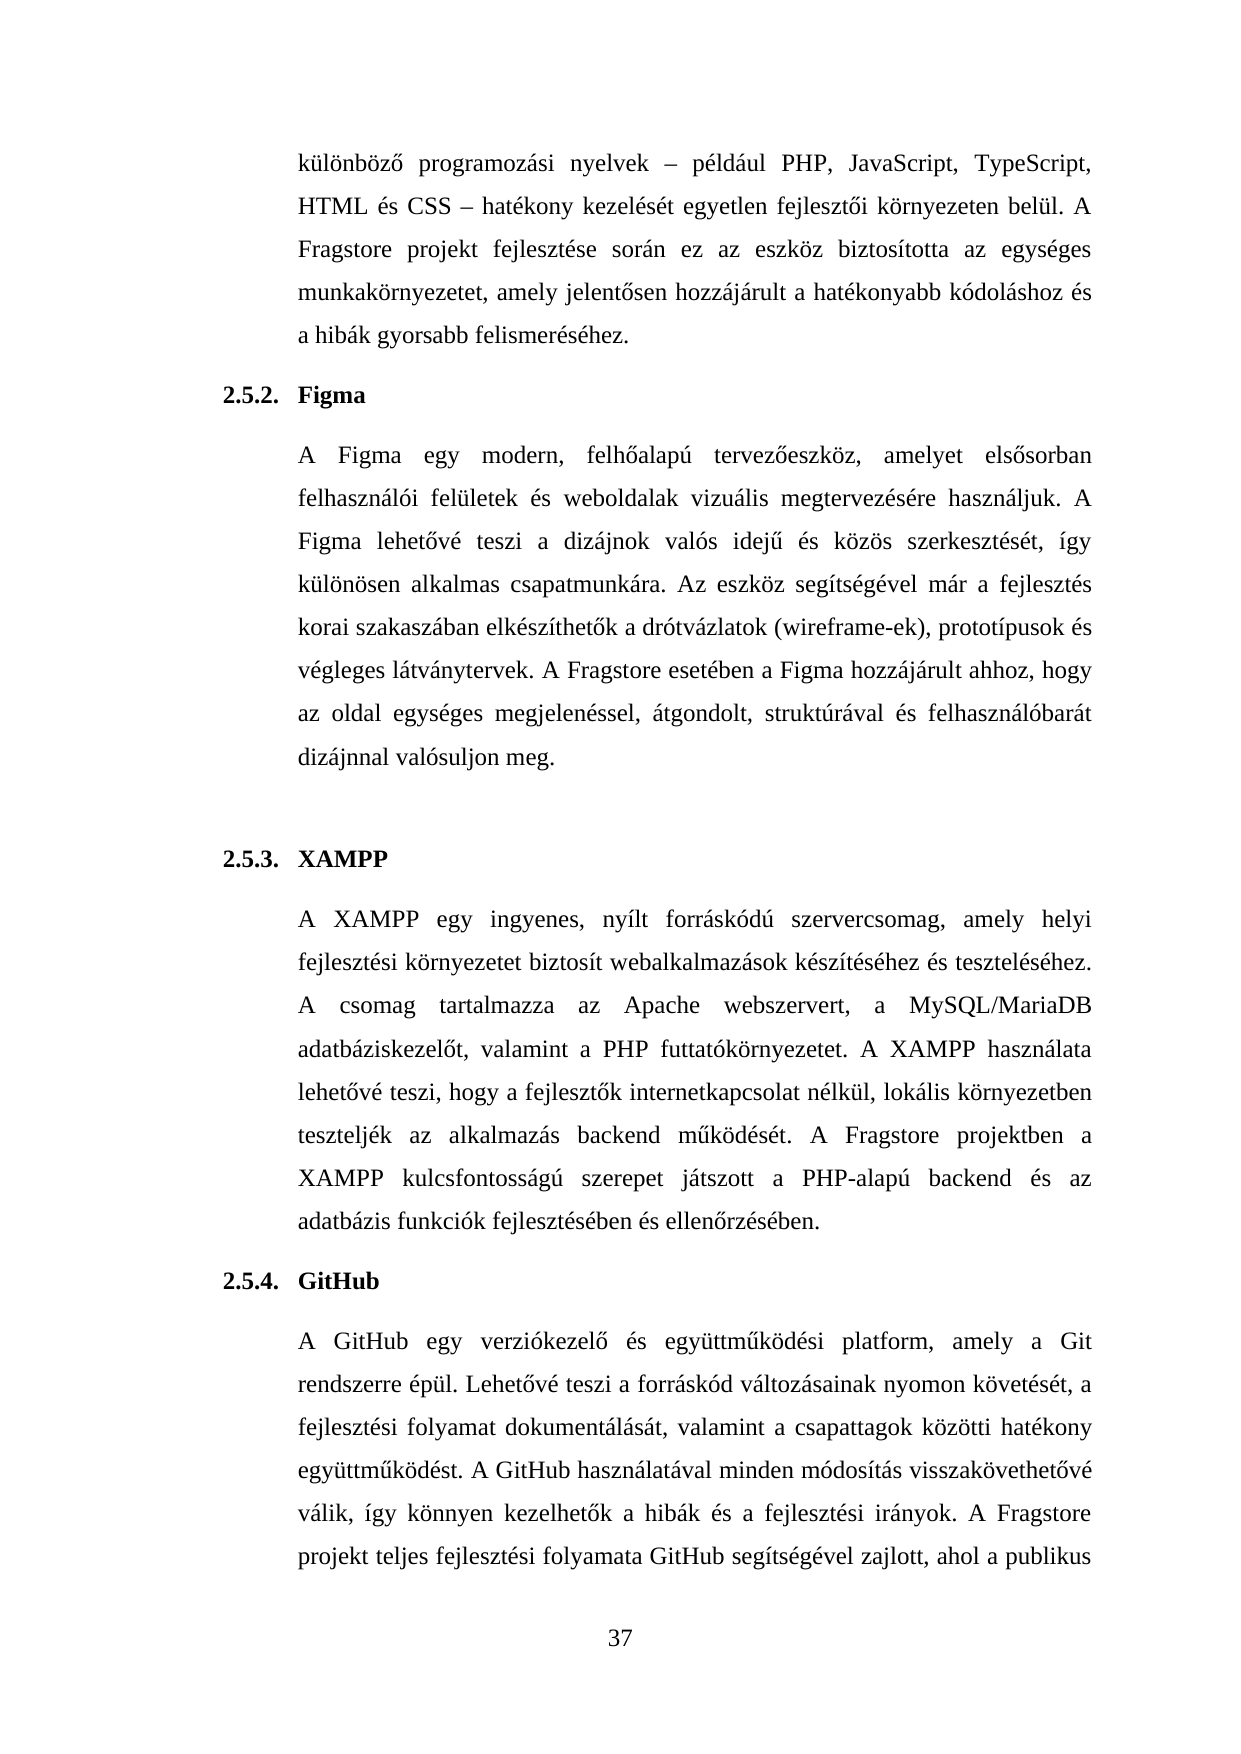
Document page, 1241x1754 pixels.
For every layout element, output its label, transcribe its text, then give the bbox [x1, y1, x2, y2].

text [298, 148, 1093, 349]
subtitle GitHub [223, 1266, 1093, 1295]
subtitle Figma [223, 380, 1093, 409]
text A Figma egy modern, felhőalapú tervezőeszköz, amelyet elsősorban felhasználói felületek és weboldalak vizuális megtervezésére használjuk. A Figma lehetővé teszi a dizájnok valós idejű és közös szerkesztését, így különösen alkalmas csapatmunkára. Az eszköz segítségével már a fejlesztés korai szakaszában elkészíthetők a drótvázlatok (wireframe-ek), prototípusok és végleges látványtervek. A Fragstore esetében a Figma hozzájárult ahhoz, hogy az oldal egységes megjelenéssel, átgondolt, struktúrával és felhasználóbarát dizájnnal valósuljon meg. [298, 440, 1093, 770]
text A XAMPP egy ingyenes, nyílt forráskódú szervercsomag, amely helyi fejlesztési környezetet biztosít webalkalmazások készítéséhez és teszteléséhez. A csomag tartalmazza az Apache webszervert, a MySQL/MariaDB adatbáziskezelőt, valamint a PHP futtatókörnyezetet. A XAMPP használata lehetővé teszi, hogy a fejlesztők internetkapcsolat nélkül, lokális környezetben teszteljék az alkalmazás backend működését. A Fragstore projektben a XAMPP kulcsfontosságú szerepet játszott a PHP-alapú backend és az adatbázis funkciók fejlesztésében és ellenőrzésében. [298, 904, 1093, 1235]
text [298, 1326, 1093, 1570]
subtitle XAMPP [223, 844, 1093, 873]
